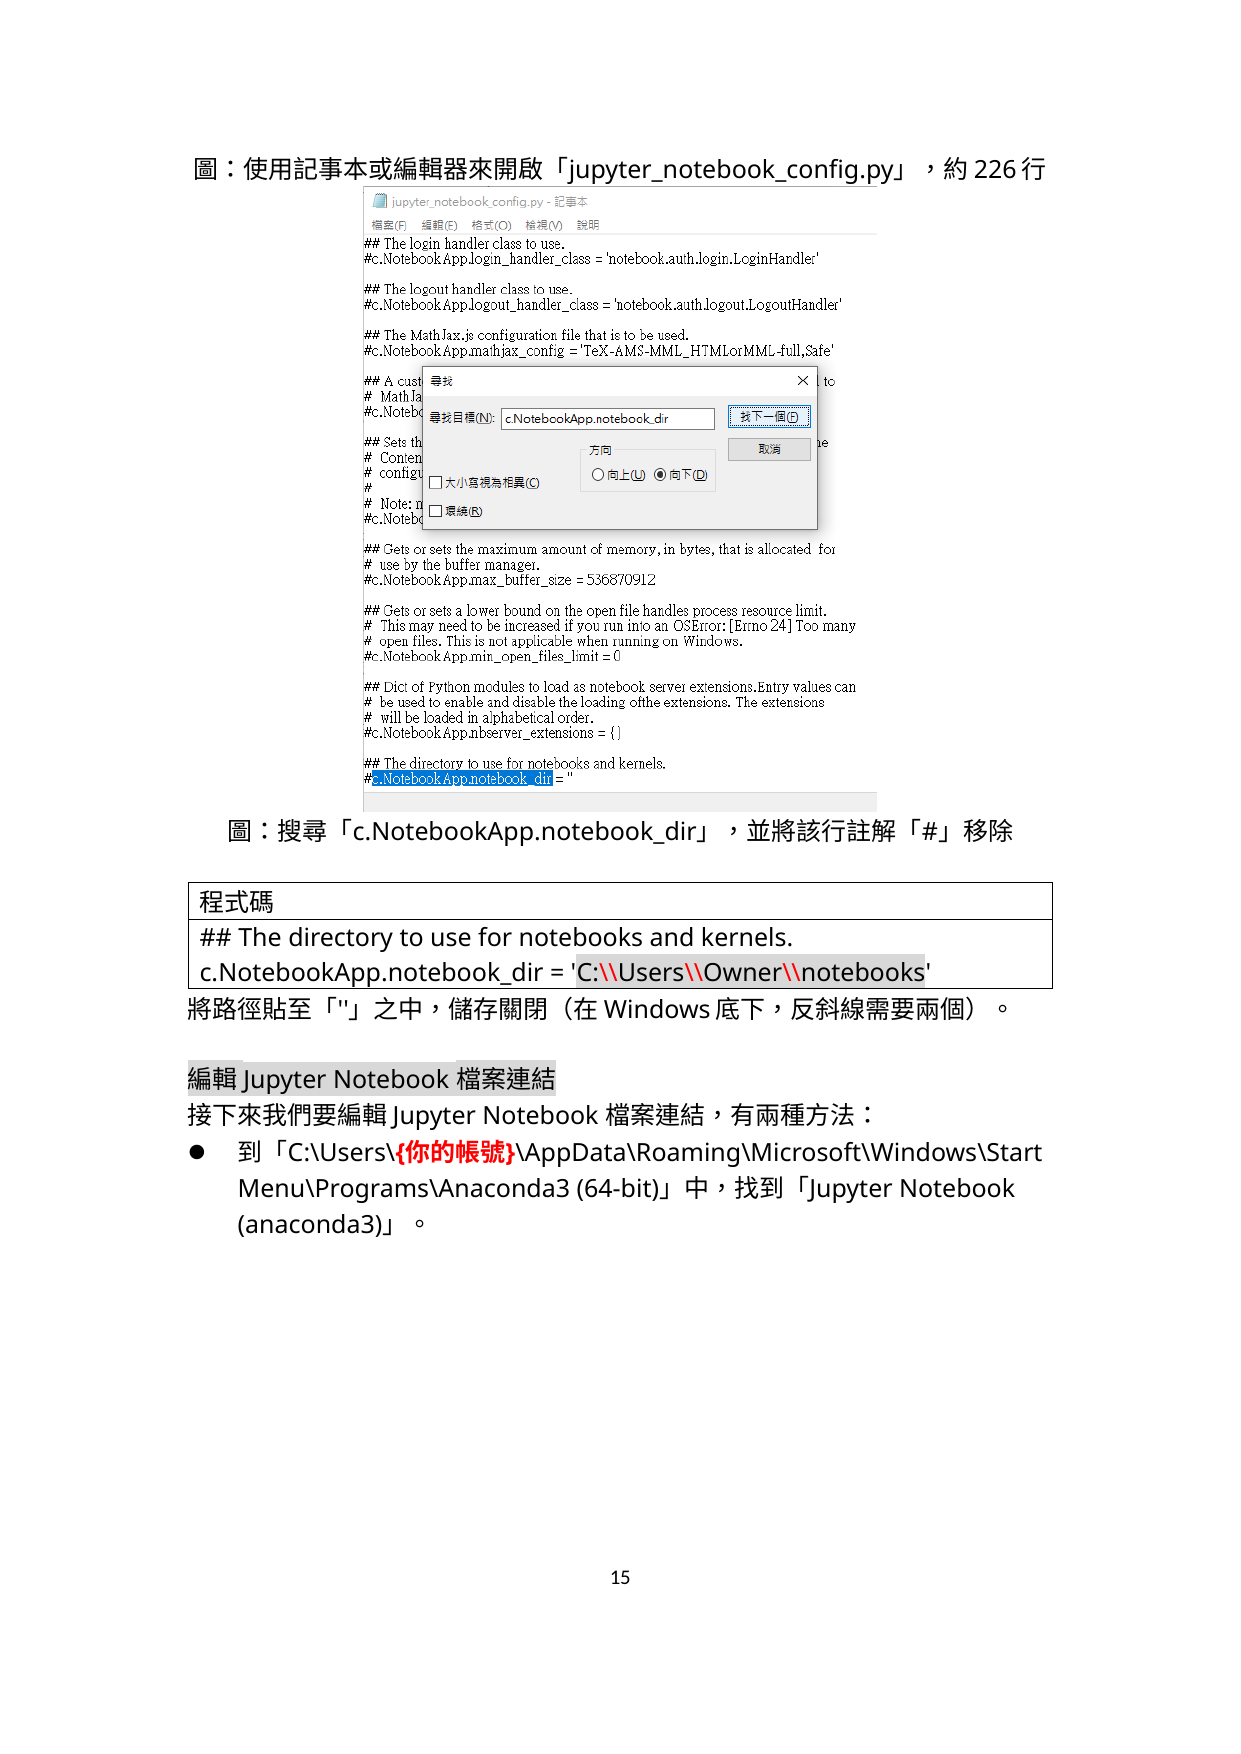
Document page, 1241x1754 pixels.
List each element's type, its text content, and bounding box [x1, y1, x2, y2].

text 將路徑貼至「''」之中，儲存關閉（在Windows底下，反斜線需要兩個）。 [187, 989, 1053, 1026]
table_cell ## The directory to use for notebooks and kernels. c.NotebookApp.notebook_dir = 'C:\\Users\\Owner\\notebooks' [189, 920, 1052, 988]
text 接下來我們要編輯Jupyter Notebook 檔案連結，有兩種方法： [187, 1096, 1053, 1132]
picture [363, 186, 877, 812]
table_header 程式碼 [189, 883, 1052, 919]
list 到「C:\Users\{你的帳號}\AppData\Roaming\Microsoft\Windows\Start Menu\Programs\Anaconda3 (64-bit)」中，找到「Jupyter Notebook (anaconda3)」。 [187, 1132, 1053, 1241]
text 編輯 Jupyter Notebook 檔案連結 [187, 1059, 1053, 1096]
text 圖：搜尋「c.NotebookApp.notebook_dir」，並將該行註解「#」移除 [187, 811, 1053, 848]
text 圖：使用記事本或編輯器來開啟「jupyter_notebook_config.py」，約226行 [187, 150, 1053, 186]
